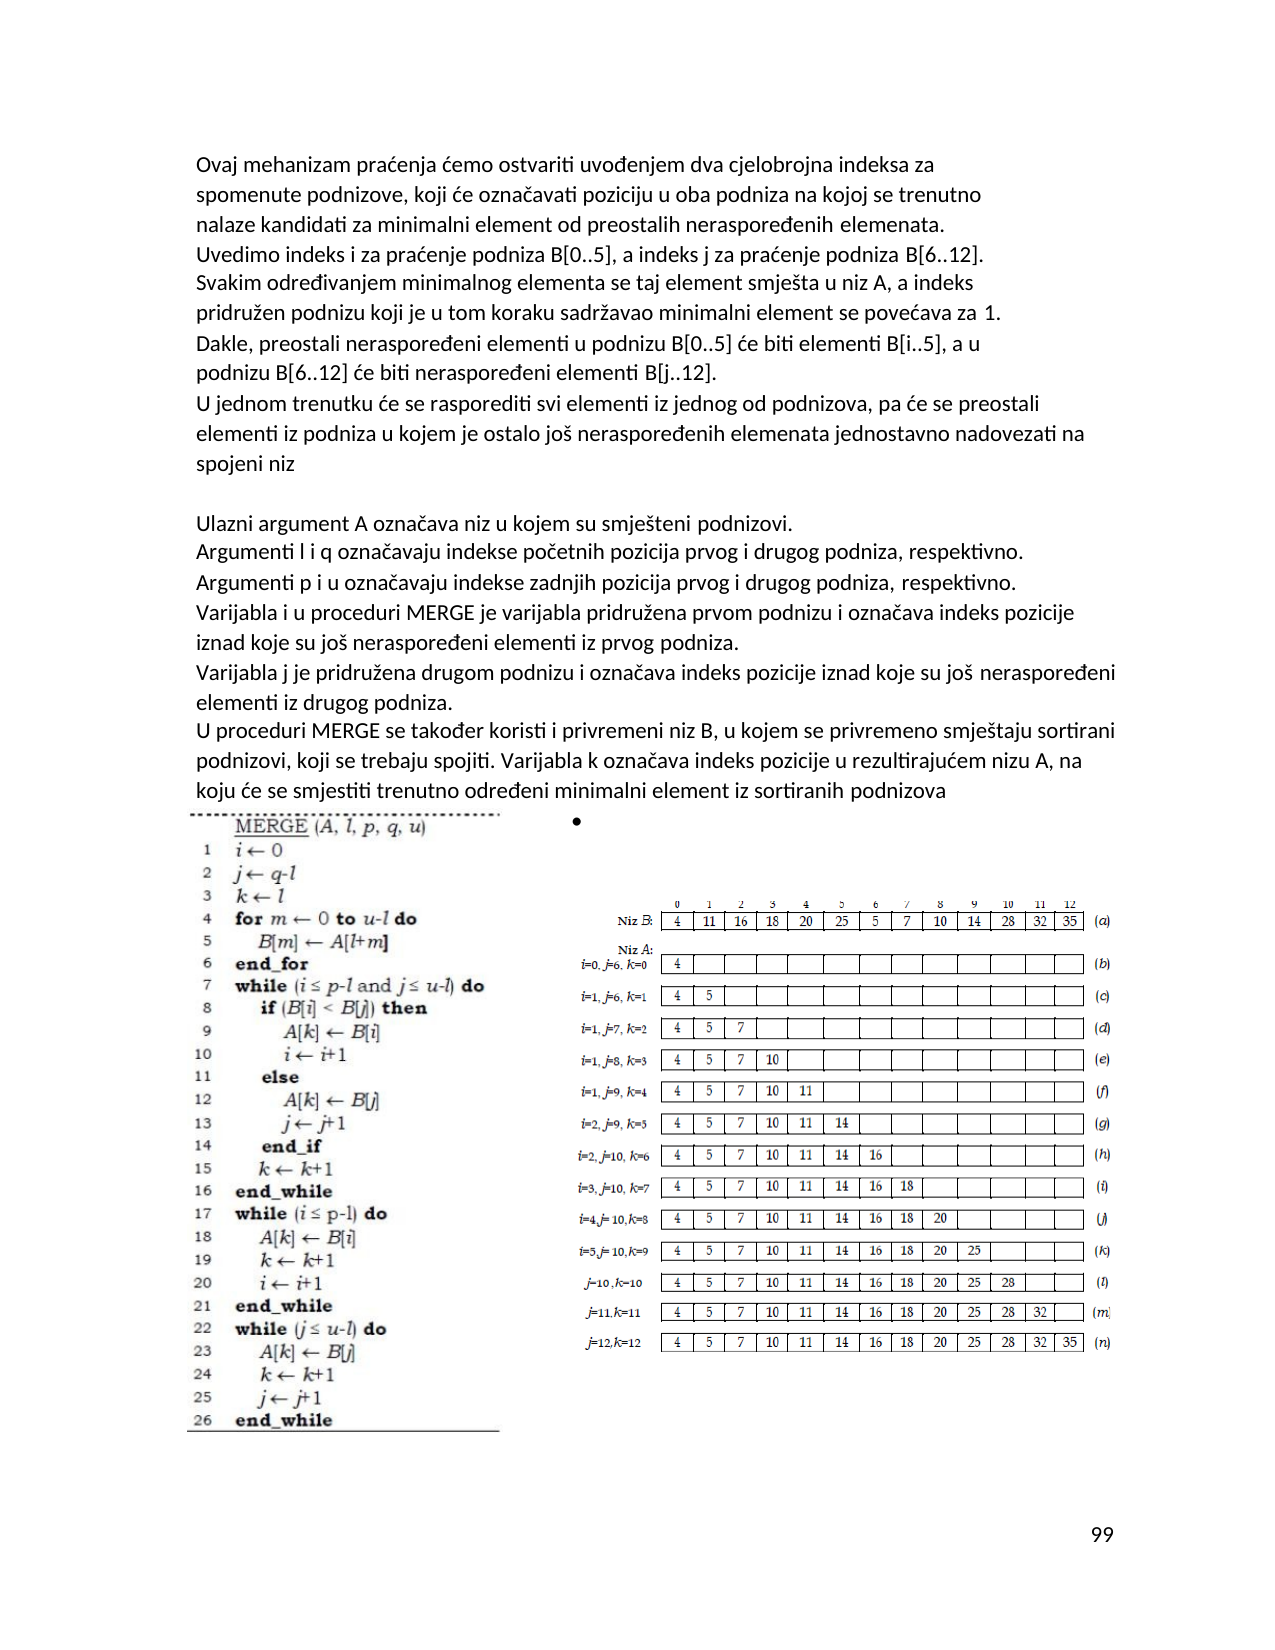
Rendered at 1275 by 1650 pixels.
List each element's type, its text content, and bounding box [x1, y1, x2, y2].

text • [571, 807, 1137, 834]
text Svakim određivanjem minimalnog elementa se taj element smješta u niz A, a indeks pridružen podnizu koji je u tom koraku sadržavao minimalni element se povećava za 1. [196, 268, 1062, 327]
text elementi iz drugog podniza. [196, 688, 1137, 716]
picture [577, 901, 1111, 1352]
text Varijabla j je pridružena drugom podnizu i označava indeks pozicije iznad koje su još neraspoređeni [196, 658, 1137, 686]
text Uvedimo indeks i za praćenje podniza B[0..5], a indeks j za praćenje podniza B[6..12]. [196, 241, 1137, 268]
picture [187, 808, 503, 1436]
text Argumenti l i q označavaju indekse početnih pozicija prvog i drugog podniza, respektivno. Argumenti p i u označavaju indekse zadnjih pozicija prvog i drugog podniza, respektivno. [196, 537, 1122, 596]
text Ovaj mehanizam praćenja ćemo ostvariti uvođenjem dva cjelobrojna indeksa za spomenute podnizove, koji će označavati poziciju u oba podniza na kojoj se trenutno nalaze kandidati za minimalni element od preostalih neraspoređenih elemenata. [196, 150, 1046, 238]
text U jednom trenutku će se rasporediti svi elementi iz jednog od podnizova, pa će se preostali elementi iz podniza u kojem je ostalo još neraspoređenih elemenata jednostavno nadovezati na spojeni niz [196, 389, 1121, 477]
text Varijabla i u proceduri MERGE je varijabla pridružena prvom podnizu i označava indeks pozicije iznad koje su još neraspoređeni elementi iz prvog podniza. [196, 598, 1123, 656]
text Dakle, preostali neraspoređeni elementi u podnizu B[0..5] će biti elementi B[i..5], a u podnizu B[6..12] će biti neraspoređeni elementi B[j..12]. [196, 329, 1054, 387]
text Ulazni argument A označava niz u kojem su smješteni podnizovi. [196, 509, 1137, 537]
text U proceduri MERGE se također koristi i privremeni niz B, u kojem se privremeno smještaju sortirani podnizovi, koji se trebaju spojiti. Varijabla k označava indeks pozicije u rezultirajućem nizu A, na koju će se smjestiti trenutno određeni minimalni element iz sortiranih podnizova [196, 716, 1121, 804]
